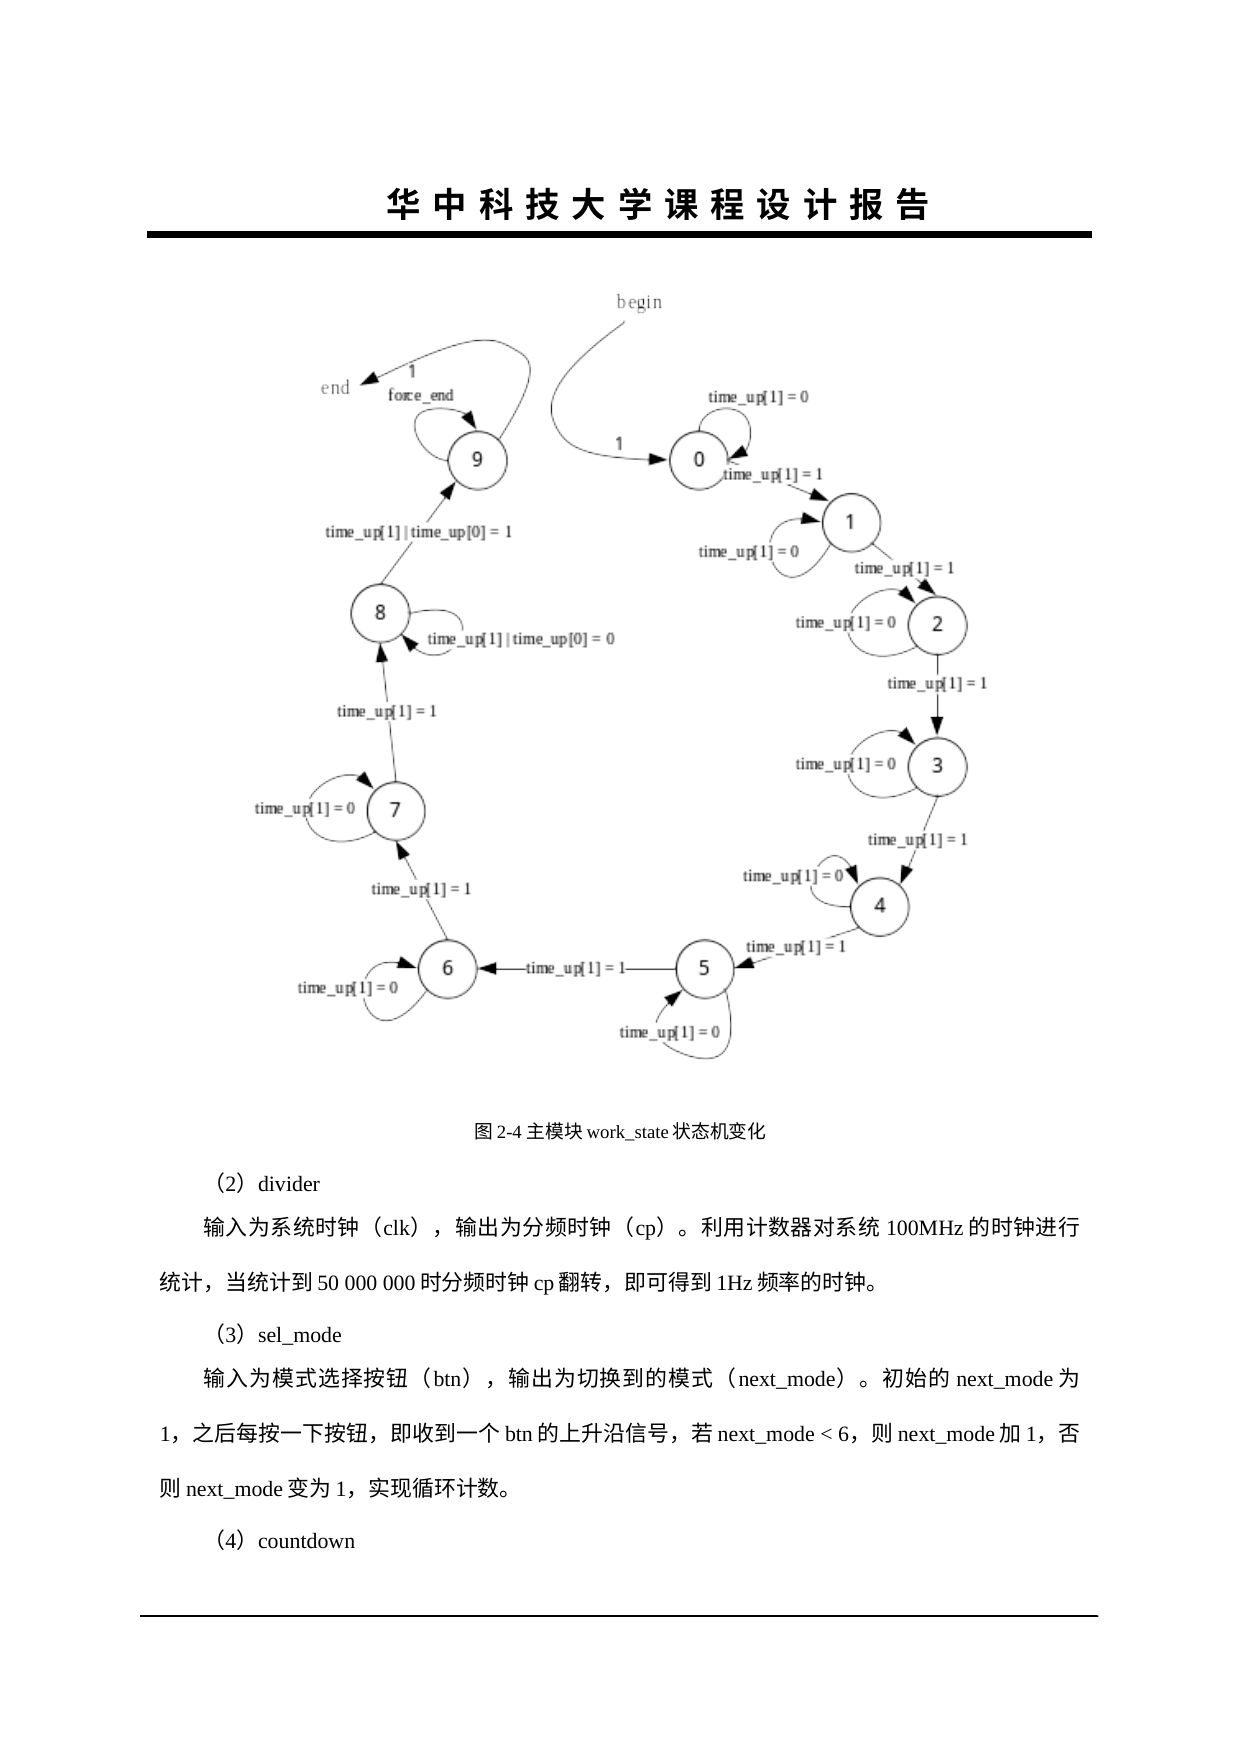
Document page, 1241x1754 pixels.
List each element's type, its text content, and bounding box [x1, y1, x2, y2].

text 输入为系统时钟（clk），输出为分频时钟（cp）。利用计数器对系统100MHz的时钟进行统计，当统计到50 000 000时分频时钟cp翻转，即可得到1Hz频率的时钟。 [159, 1204, 1081, 1303]
text 输入为模式选择按钮（btn），输出为切换到的模式（next_mode）。初始的next_mode为1，之后每按一下按钮，即收到一个btn的上升沿信号，若next_mode < 6，则next_mode加1，否则next_mode变为1，实现循环计数。 [159, 1355, 1081, 1509]
list countdown [203, 1517, 1081, 1561]
list divider [203, 1159, 1081, 1204]
list sel_mode [203, 1311, 1081, 1355]
text 图2-4 主模块work_state状态机变化 [159, 1109, 1081, 1153]
